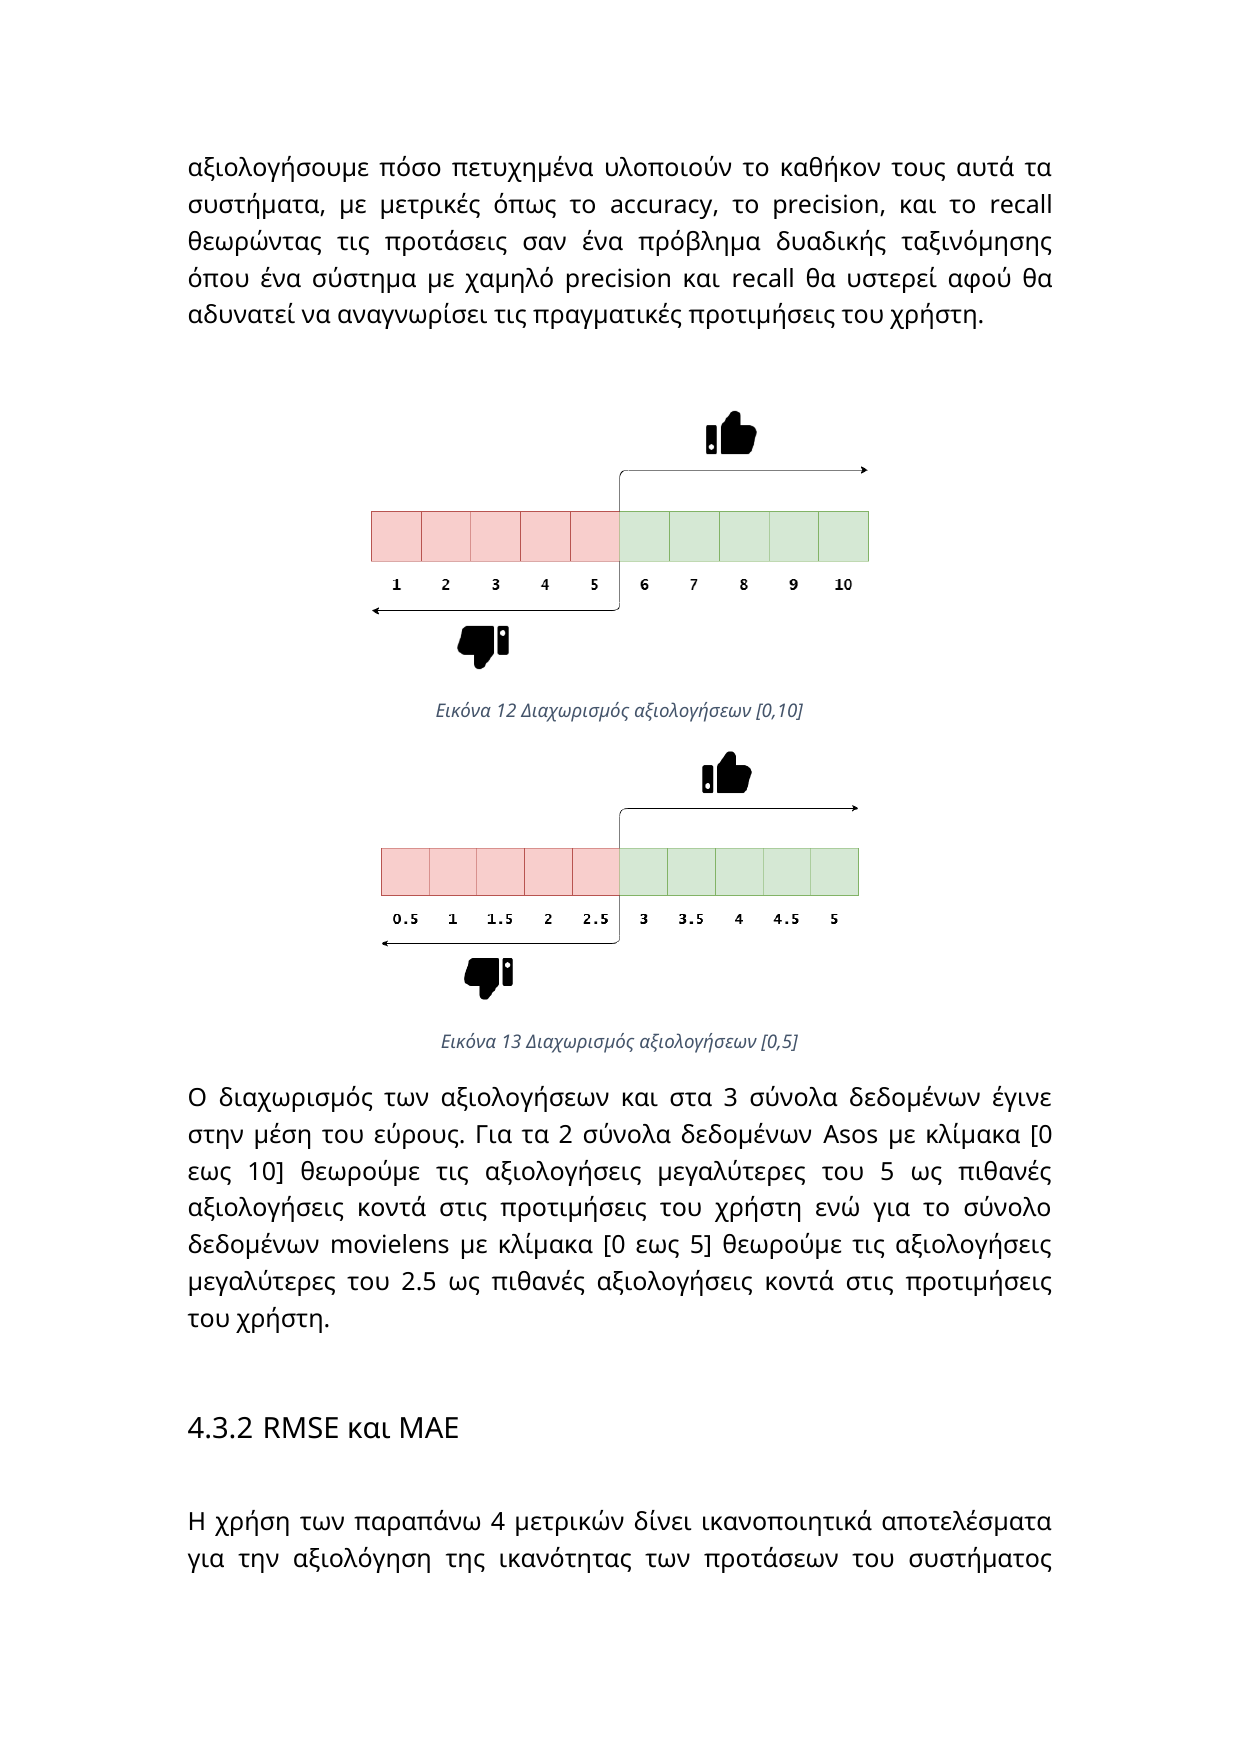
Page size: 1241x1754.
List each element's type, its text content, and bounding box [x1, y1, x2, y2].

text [187, 1503, 1053, 1574]
picture [375, 744, 865, 1007]
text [187, 150, 1053, 331]
text O διαχωρισμός των αξιολογήσεων και στα 3 σύνολα δεδομένων έγινε στην μέση του εύρους. Για τα 2 σύνολα δεδομένων Asos με κλίμακα [0 εως 10] θεωρούμε τις αξιολογήσεις μεγαλύτερες του 5 ως πιθανές αξιολογήσεις κοντά στις προτιμήσεις του χρήστη ενώ για το σύνολο δεδομένων movielens με κλίμακα [0 εως 5] θεωρούμε τις αξιολογήσεις μεγαλύτερες του 2.5 ως πιθανές αξιολογήσεις κοντά στις προτιμήσεις του χρήστη. [187, 1080, 1053, 1334]
subtitle RMSE και MAE [187, 1407, 1053, 1447]
picture [365, 403, 875, 677]
